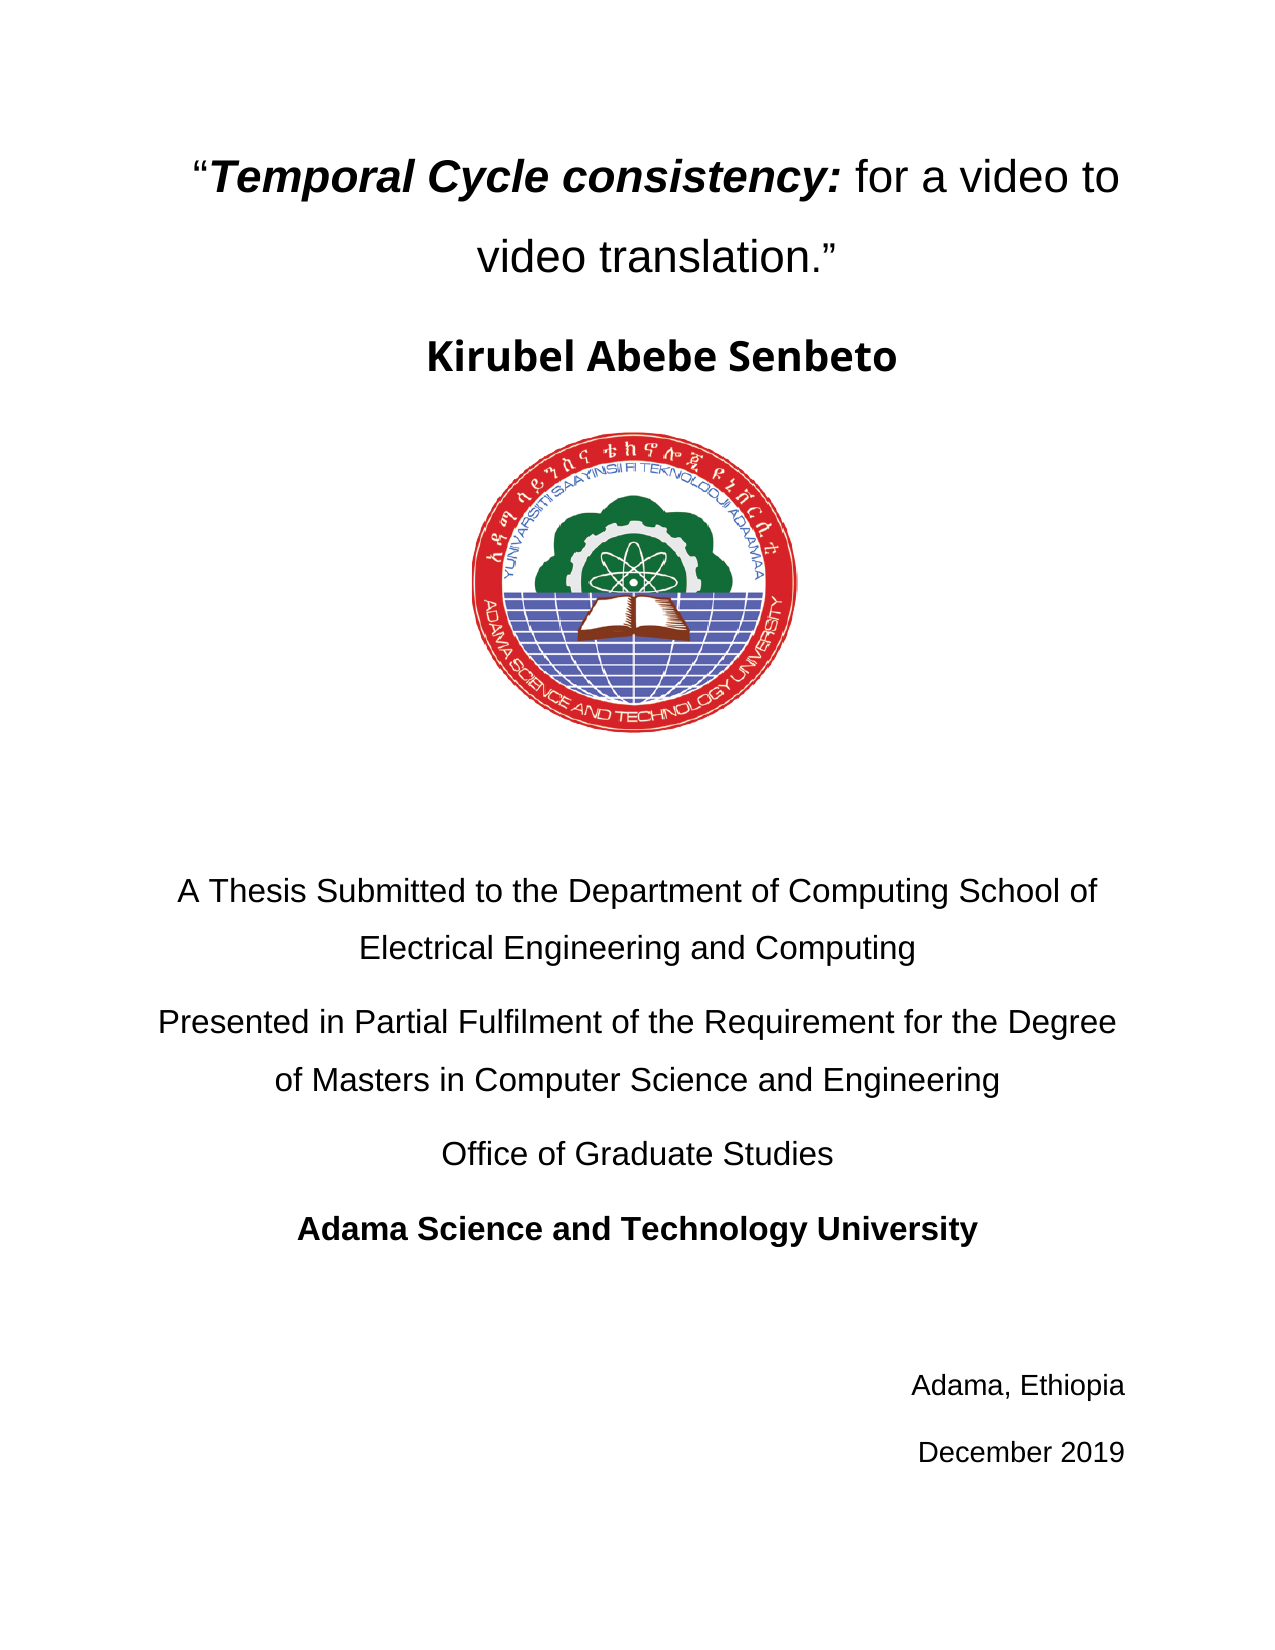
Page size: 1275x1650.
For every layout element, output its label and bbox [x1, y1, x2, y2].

picture [471, 429, 798, 733]
